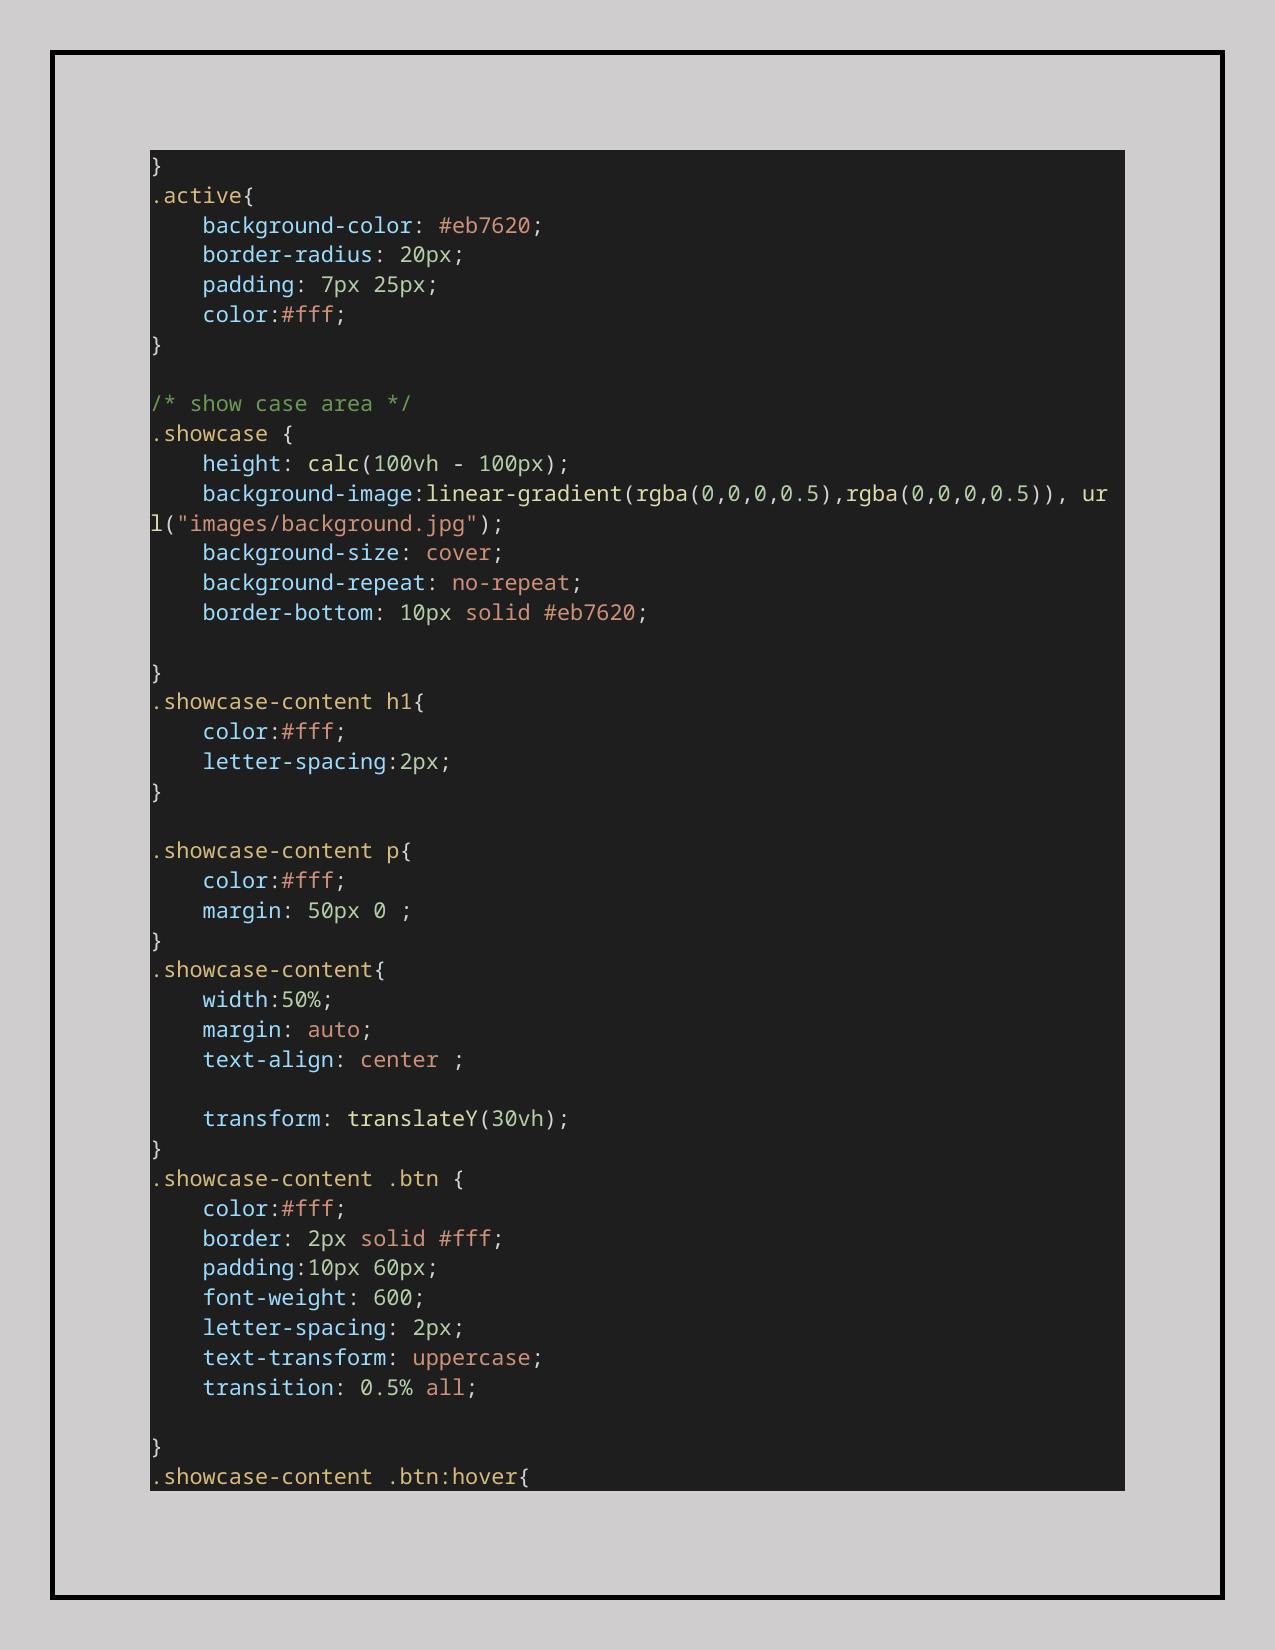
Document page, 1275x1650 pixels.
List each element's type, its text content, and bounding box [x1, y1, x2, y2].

text .showcase-content .btn:hover{ [150, 1461, 1125, 1491]
text text-transform: uppercase; [150, 1342, 1125, 1371]
text margin: 50px 0 ; [150, 895, 1125, 924]
text background-color: #eb7620; [150, 209, 1125, 239]
text height: calc(100vh - 100px); [150, 448, 1125, 478]
text padding:10px 60px; [150, 1252, 1125, 1282]
text background-size: cover; [150, 537, 1125, 567]
text border-bottom: 10px solid #eb7620; [150, 597, 1125, 627]
text .showcase-content .btn { [150, 1163, 1125, 1193]
text .showcase { [150, 418, 1125, 448]
text letter-spacing:2px; [150, 746, 1125, 776]
text .showcase-content h1{ [150, 686, 1125, 716]
text padding: 7px 25px; [150, 269, 1125, 299]
text color:#fff; [150, 299, 1125, 329]
text margin: auto; [150, 1014, 1125, 1044]
text } [150, 329, 1125, 358]
text .showcase-content p{ [150, 835, 1125, 865]
text .active{ [150, 180, 1125, 209]
text background-repeat: no-repeat; [150, 567, 1125, 597]
text } [150, 150, 1125, 180]
text transform: translateY(30vh); [150, 1103, 1125, 1133]
text .showcase-content{ [150, 954, 1125, 984]
text } [150, 656, 1125, 686]
text } [150, 924, 1125, 954]
text border: 2px solid #fff; [150, 1222, 1125, 1252]
text /* show case area */ [150, 388, 1125, 418]
text letter-spacing: 2px; [150, 1312, 1125, 1342]
text } [150, 1133, 1125, 1163]
text background-image:linear-gradient(rgba(0,0,0,0.5),rgba(0,0,0,0.5)), url("images/background.jpg"); [150, 478, 1125, 537]
text border-radius: 20px; [150, 239, 1125, 269]
text width:50%; [150, 984, 1125, 1014]
text color:#fff; [150, 716, 1125, 746]
text } [150, 1431, 1125, 1461]
text color:#fff; [150, 865, 1125, 895]
text transition: 0.5% all; [150, 1371, 1125, 1401]
text text-align: center ; [150, 1044, 1125, 1073]
text color:#fff; [150, 1193, 1125, 1222]
text font-weight: 600; [150, 1282, 1125, 1312]
text } [150, 776, 1125, 805]
